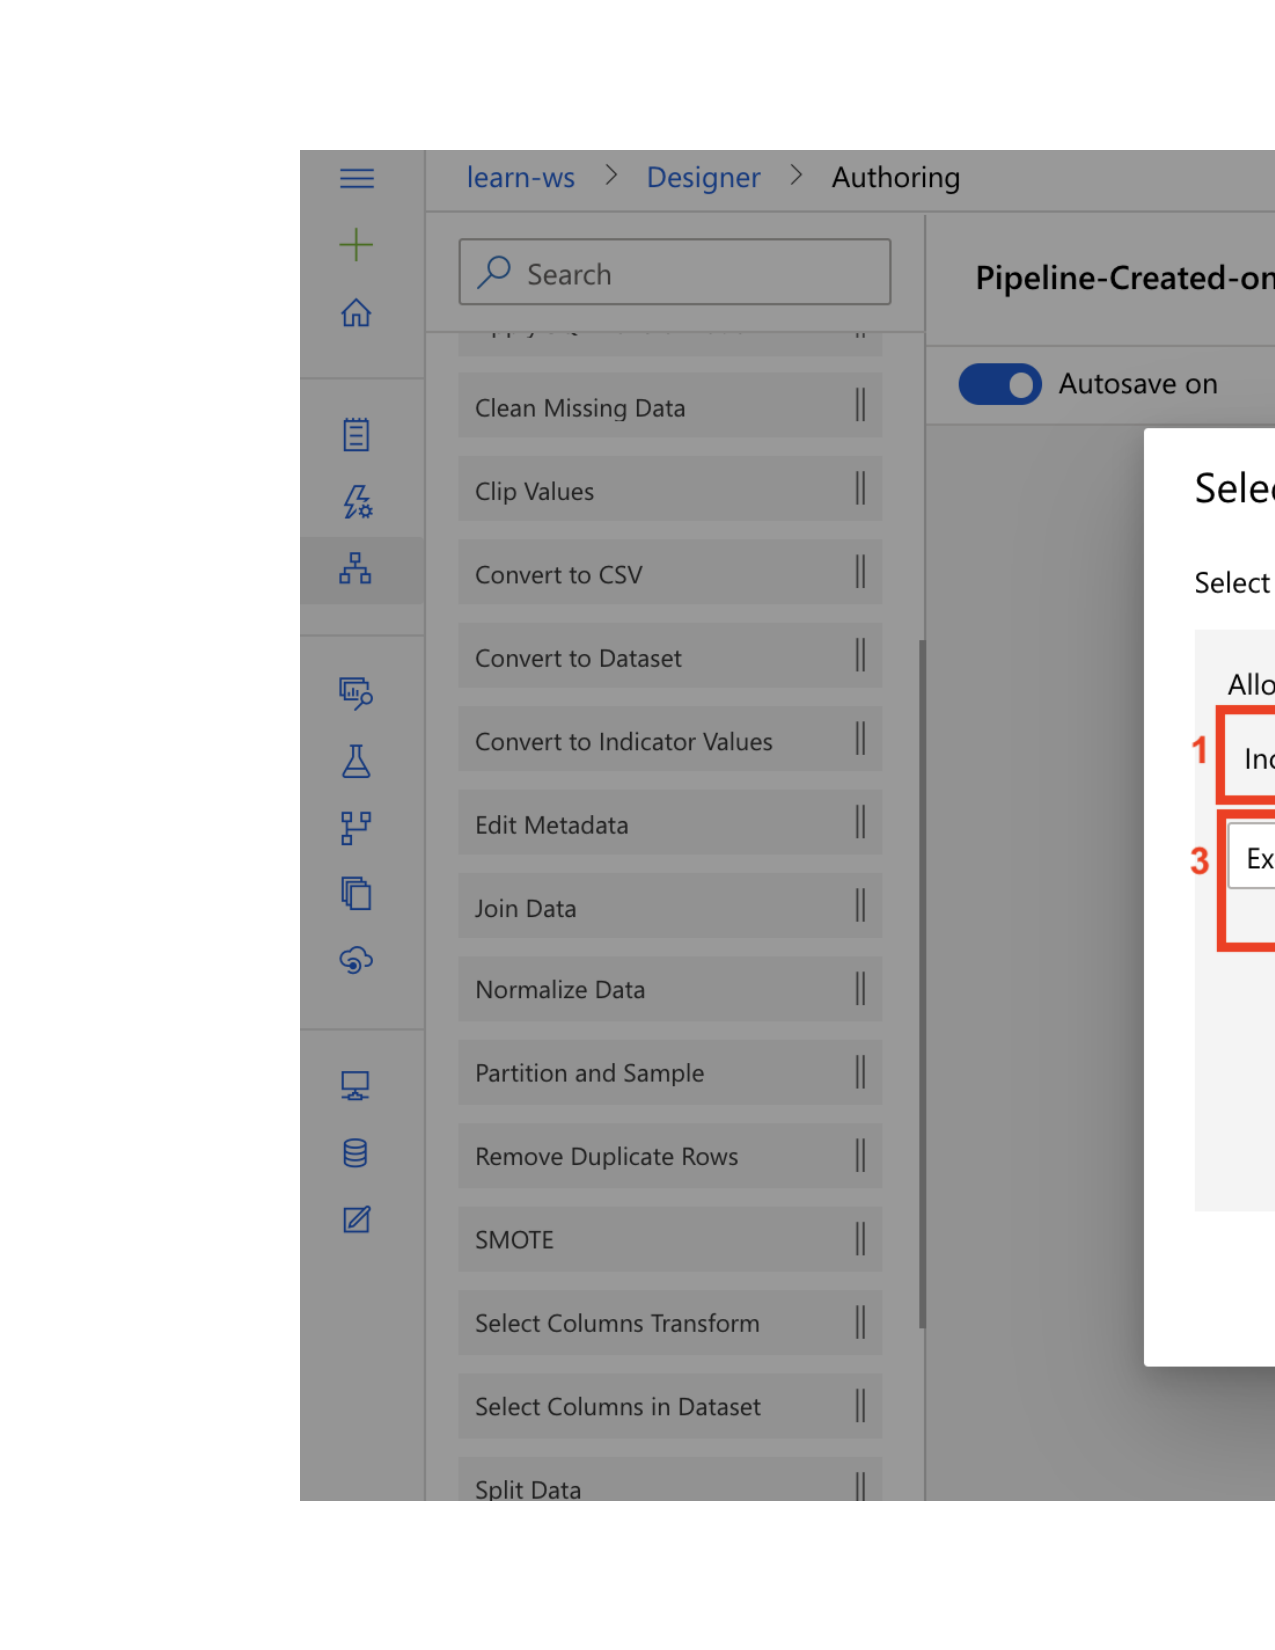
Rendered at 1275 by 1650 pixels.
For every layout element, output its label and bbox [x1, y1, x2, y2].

picture [300, 150, 1275, 1501]
